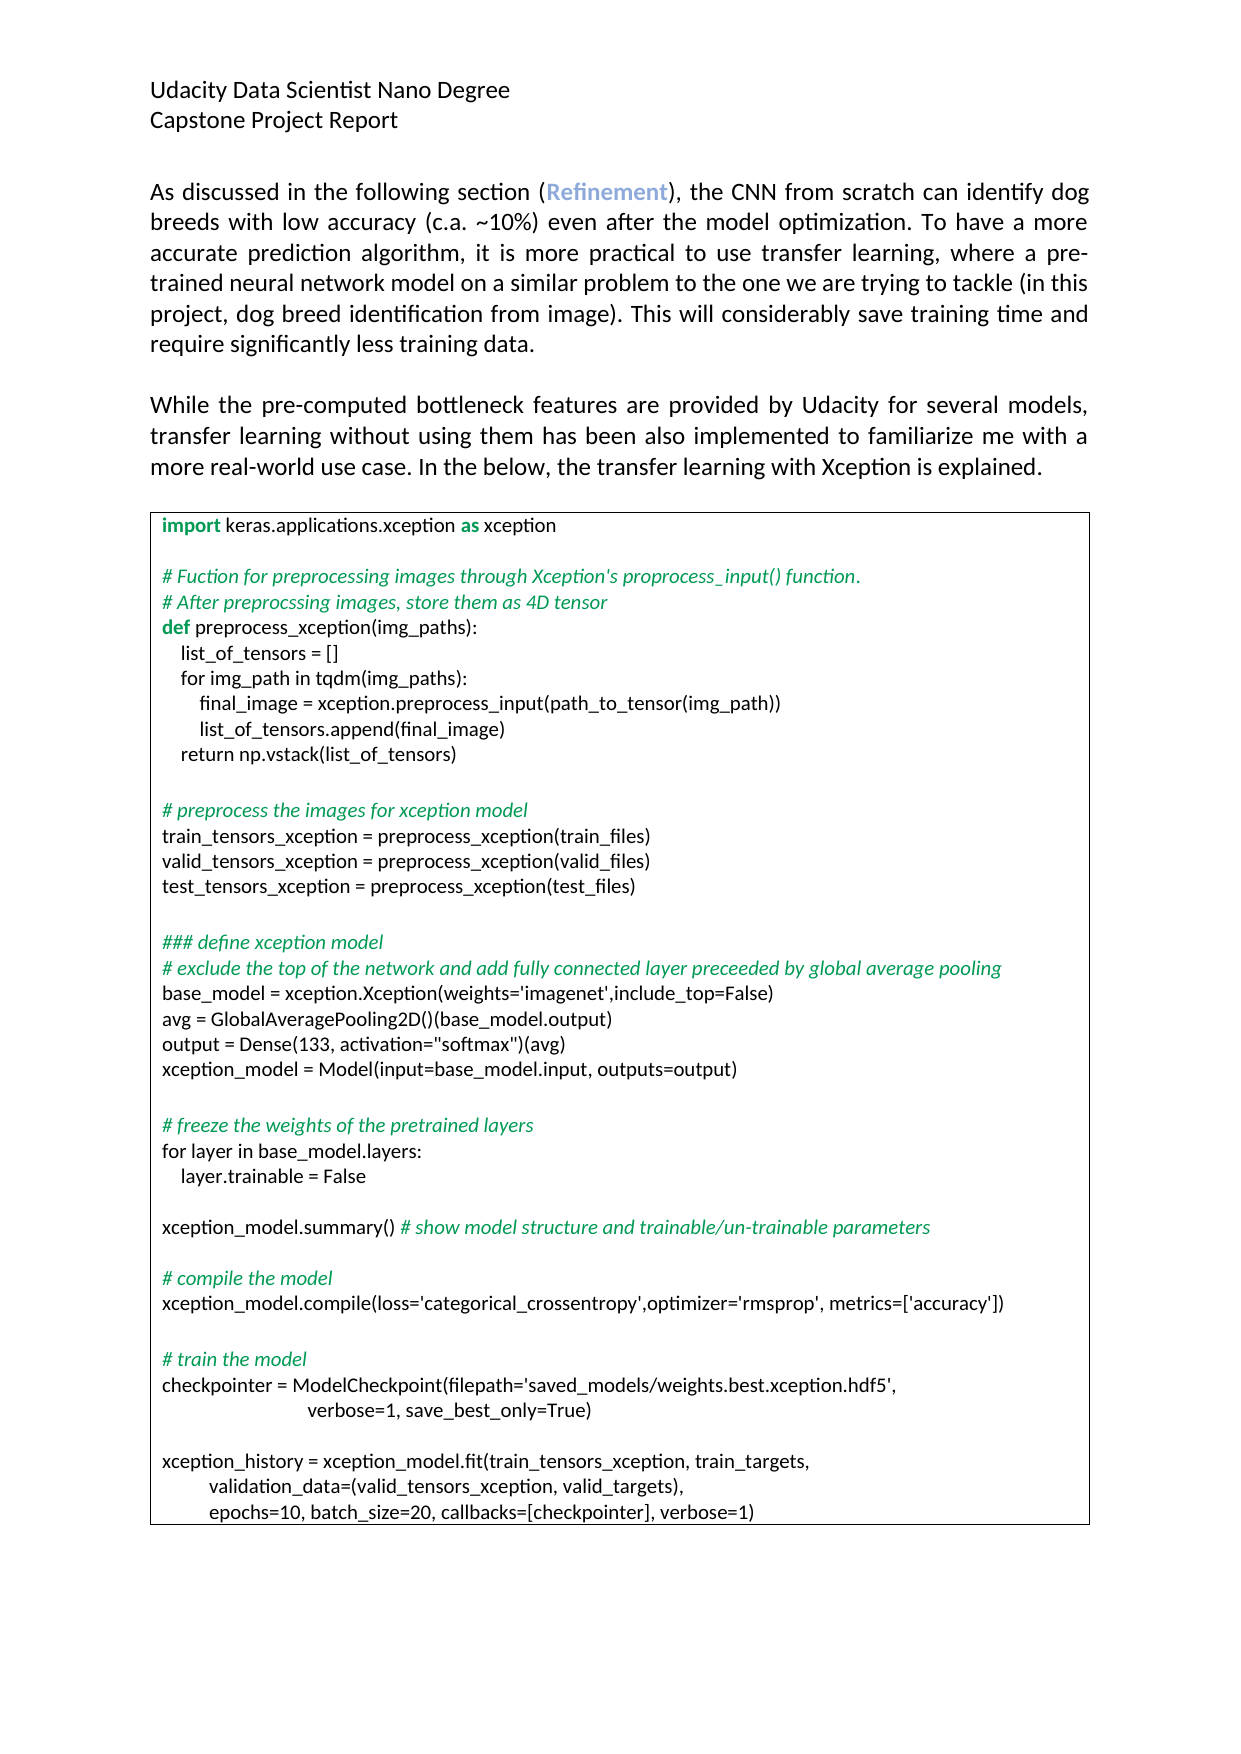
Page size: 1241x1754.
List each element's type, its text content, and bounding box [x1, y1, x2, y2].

text While the pre-computed bottleneck features are provided by Udacity for several models, transfer learning without using them has been also implemented to familiarize me with a more real-world use case. In the below, the transfer learning with Xception is explained. [150, 389, 1090, 481]
table_header import keras.applications.xception as xception # Fuction for preprocessing images through Xception's proprocess_input() function. # After preprocssing images, store them as 4D tensor def preprocess_xception(img_paths): list_of_tensors = [] for img_path in tqdm(img_paths): final_image = xception.preprocess_input(path_to_tensor(img_path)) list_of_tensors.append(final_image) return np.vstack(list_of_tensors) # preprocess the images for xception model train_tensors_xception = preprocess_xception(train_files) valid_tensors_xception = preprocess_xception(valid_files) test_tensors_xception = preprocess_xception(test_files) ### define xception model # exclude the top of the network and add fully connected layer preceeded by global average pooling base_model = xception.Xception(weights='imagenet',include_top=False) avg = GlobalAveragePooling2D()(base_model.output) output = Dense(133, activation="softmax")(avg) xception_model = Model(input=base_model.input, outputs=output) # freeze the weights of the pretrained layers for layer in base_model.layers: layer.trainable = False xception_model.summary() # show model structure and trainable/un-trainable parameters # compile the model xception_model.compile(loss='categorical_crossentropy',optimizer='rmsprop', metrics=['accuracy']) # train the model checkpointer = ModelCheckpoint(filepath='saved_models/weights.best.xception.hdf5', verbose=1, save_best_only=True) xception_history = xception_model.fit(train_tensors_xception, train_targets, validation_data=(valid_tensors_xception, valid_targets), epochs=10, batch_size=20, callbacks=[checkpointer], verbose=1) [151, 513, 1089, 1524]
text As discussed in the following section (Refinement), the CNN from scratch can identify dog breeds with low accuracy (c.a. ~10%) even after the model optimization. To have a more accurate prediction algorithm, it is more practical to use transfer learning, where a pre-trained neural network model on a similar problem to the one we are trying to tackle (in this project, dog breed identification from image). This will considerably save training time and require significantly less training data. [150, 176, 1090, 359]
